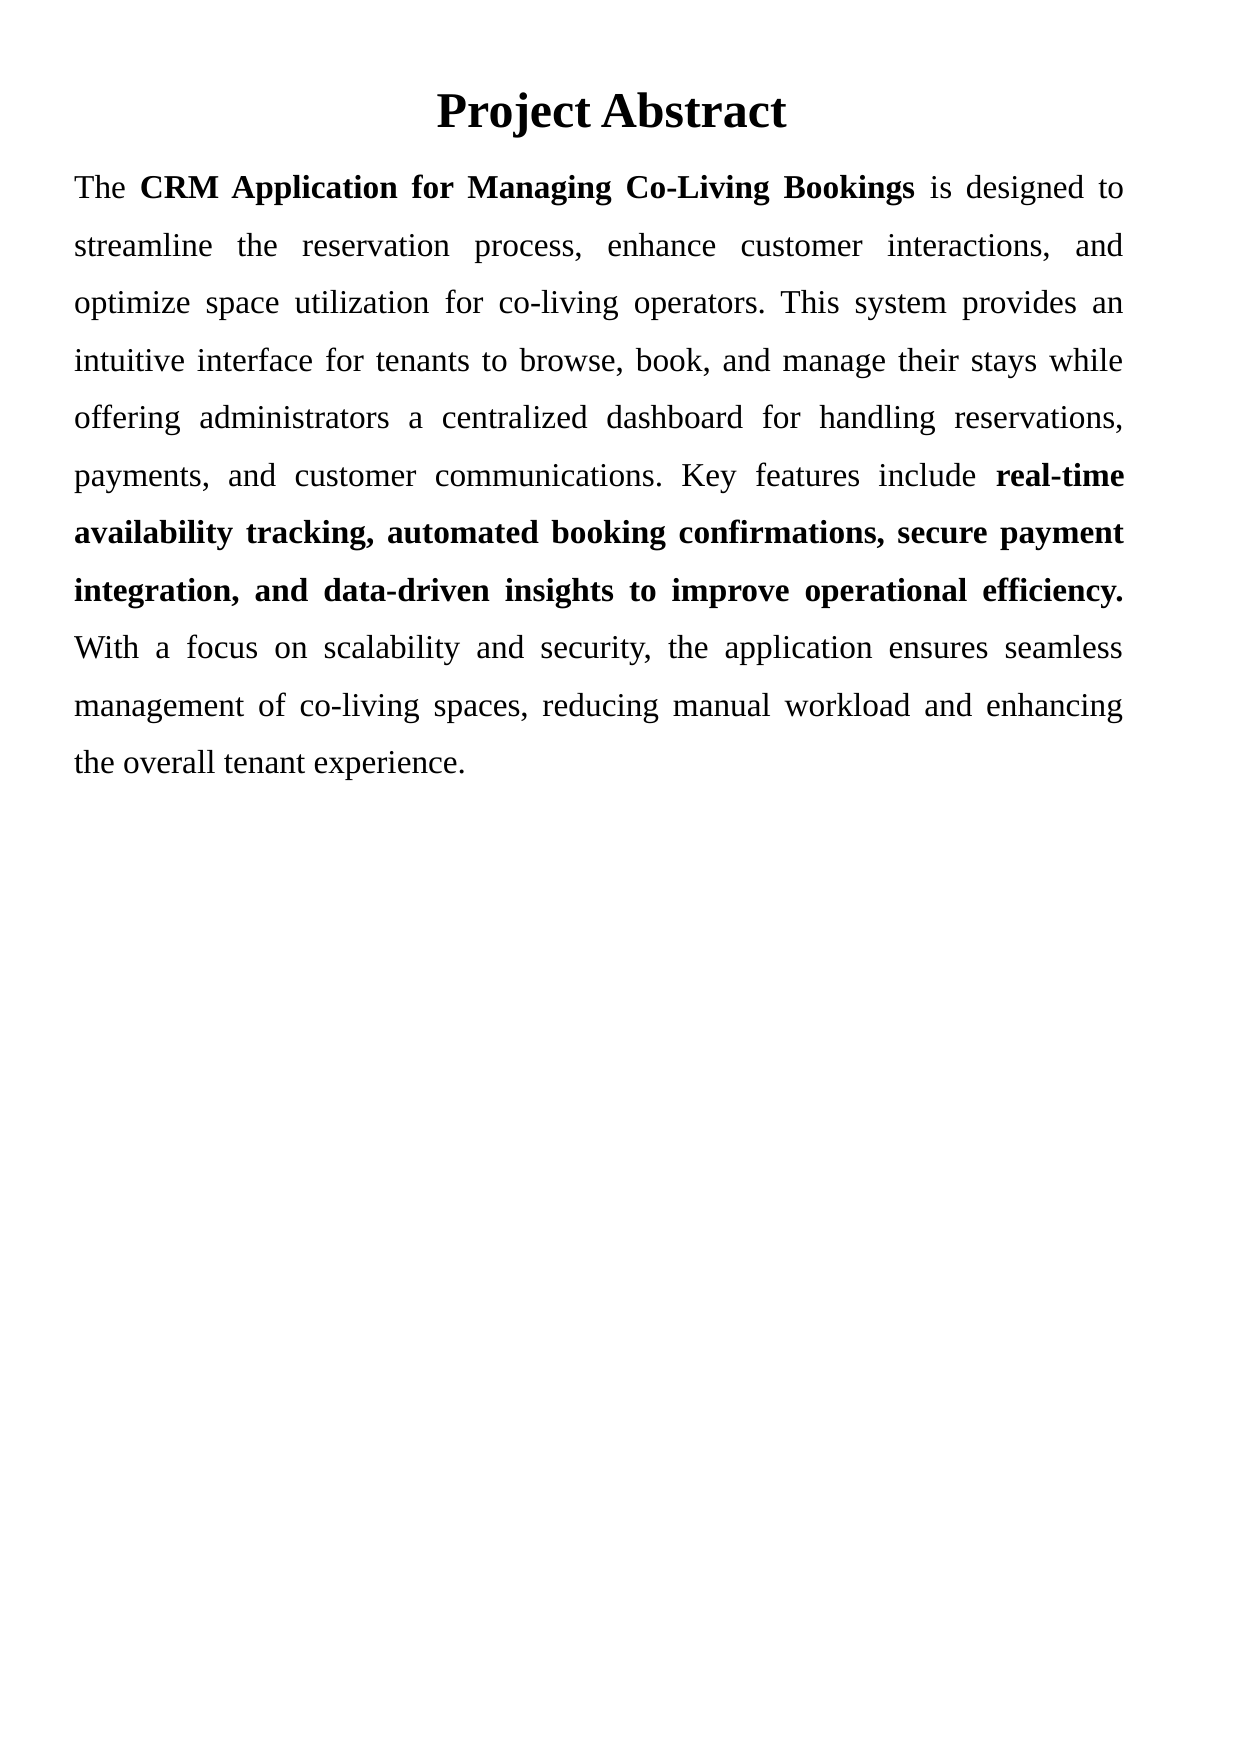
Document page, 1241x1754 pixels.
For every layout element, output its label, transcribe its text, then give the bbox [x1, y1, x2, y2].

text The CRM Application for Managing Co-Living Bookings is designed to streamline the reservation process, enhance customer interactions, and optimize space utilization for co-living operators. This system provides an intuitive interface for tenants to browse, book, and manage their stays while offering administrators a centralized dashboard for handling reservations, payments, and customer communications. Key features include real-time availability tracking, automated booking confirmations, secure payment integration, and data-driven insights to improve operational efficiency. With a focus on scalability and security, the application ensures seamless management of co-living spaces, reducing manual workload and enhancing the overall tenant experience. [74, 167, 1124, 781]
text Project Abstract [133, 81, 1090, 138]
